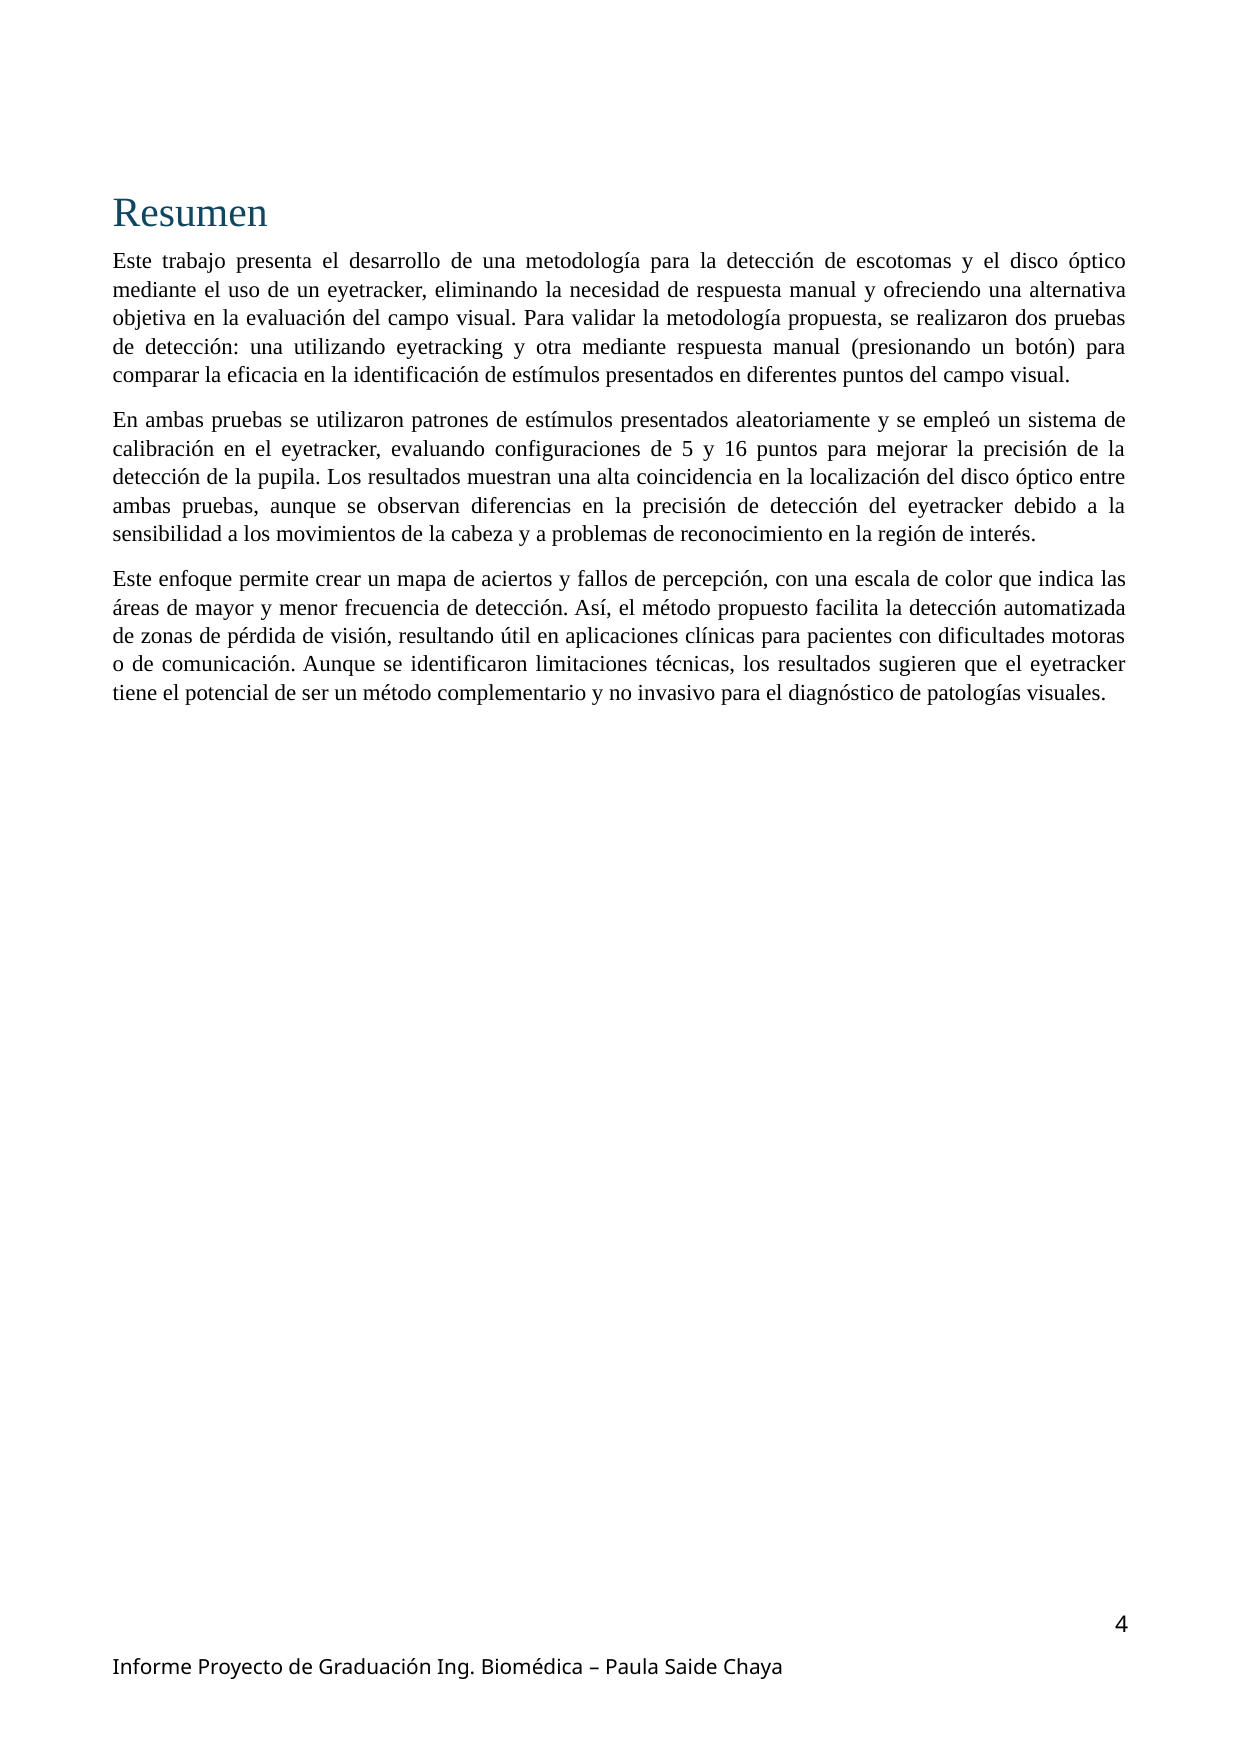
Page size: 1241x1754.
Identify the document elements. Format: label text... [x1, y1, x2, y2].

text En ambas pruebas se utilizaron patrones de estímulos presentados aleatoriamente y se empleó un sistema de calibración en el eyetracker, evaluando configuraciones de 5 y 16 puntos para mejorar la precisión de la detección de la pupila. Los resultados muestran una alta coincidencia en la localización del disco óptico entre ambas pruebas, aunque se observan diferencias en la precisión de detección del eyetracker debido a la sensibilidad a los movimientos de la cabeza y a problemas de reconocimiento en la región de interés. [112, 406, 1128, 546]
text Este trabajo presenta el desarrollo de una metodología para la detección de escotomas y el disco óptico mediante el uso de un eyetracker, eliminando la necesidad de respuesta manual y ofreciendo una alternativa objetiva en la evaluación del campo visual. Para validar la metodología propuesta, se realizaron dos pruebas de detección: una utilizando eyetracking y otra mediante respuesta manual (presionando un botón) para comparar la eficacia en la identificación de estímulos presentados en diferentes puntos del campo visual. [112, 247, 1128, 388]
text Este enfoque permite crear un mapa de aciertos y fallos de percepción, con una escala de color que indica las áreas de mayor y menor frecuencia de detección. Así, el método propuesto facilita la detección automatizada de zonas de pérdida de visión, resultando útil en aplicaciones clínicas para pacientes con dificultades motoras o de comunicación. Aunque se identificaron limitaciones técnicas, los resultados sugieren que el eyetracker tiene el potencial de ser un método complementario y no invasivo para el diagnóstico de patologías visuales. [112, 565, 1128, 705]
subtitle Resumen [112, 187, 1128, 235]
